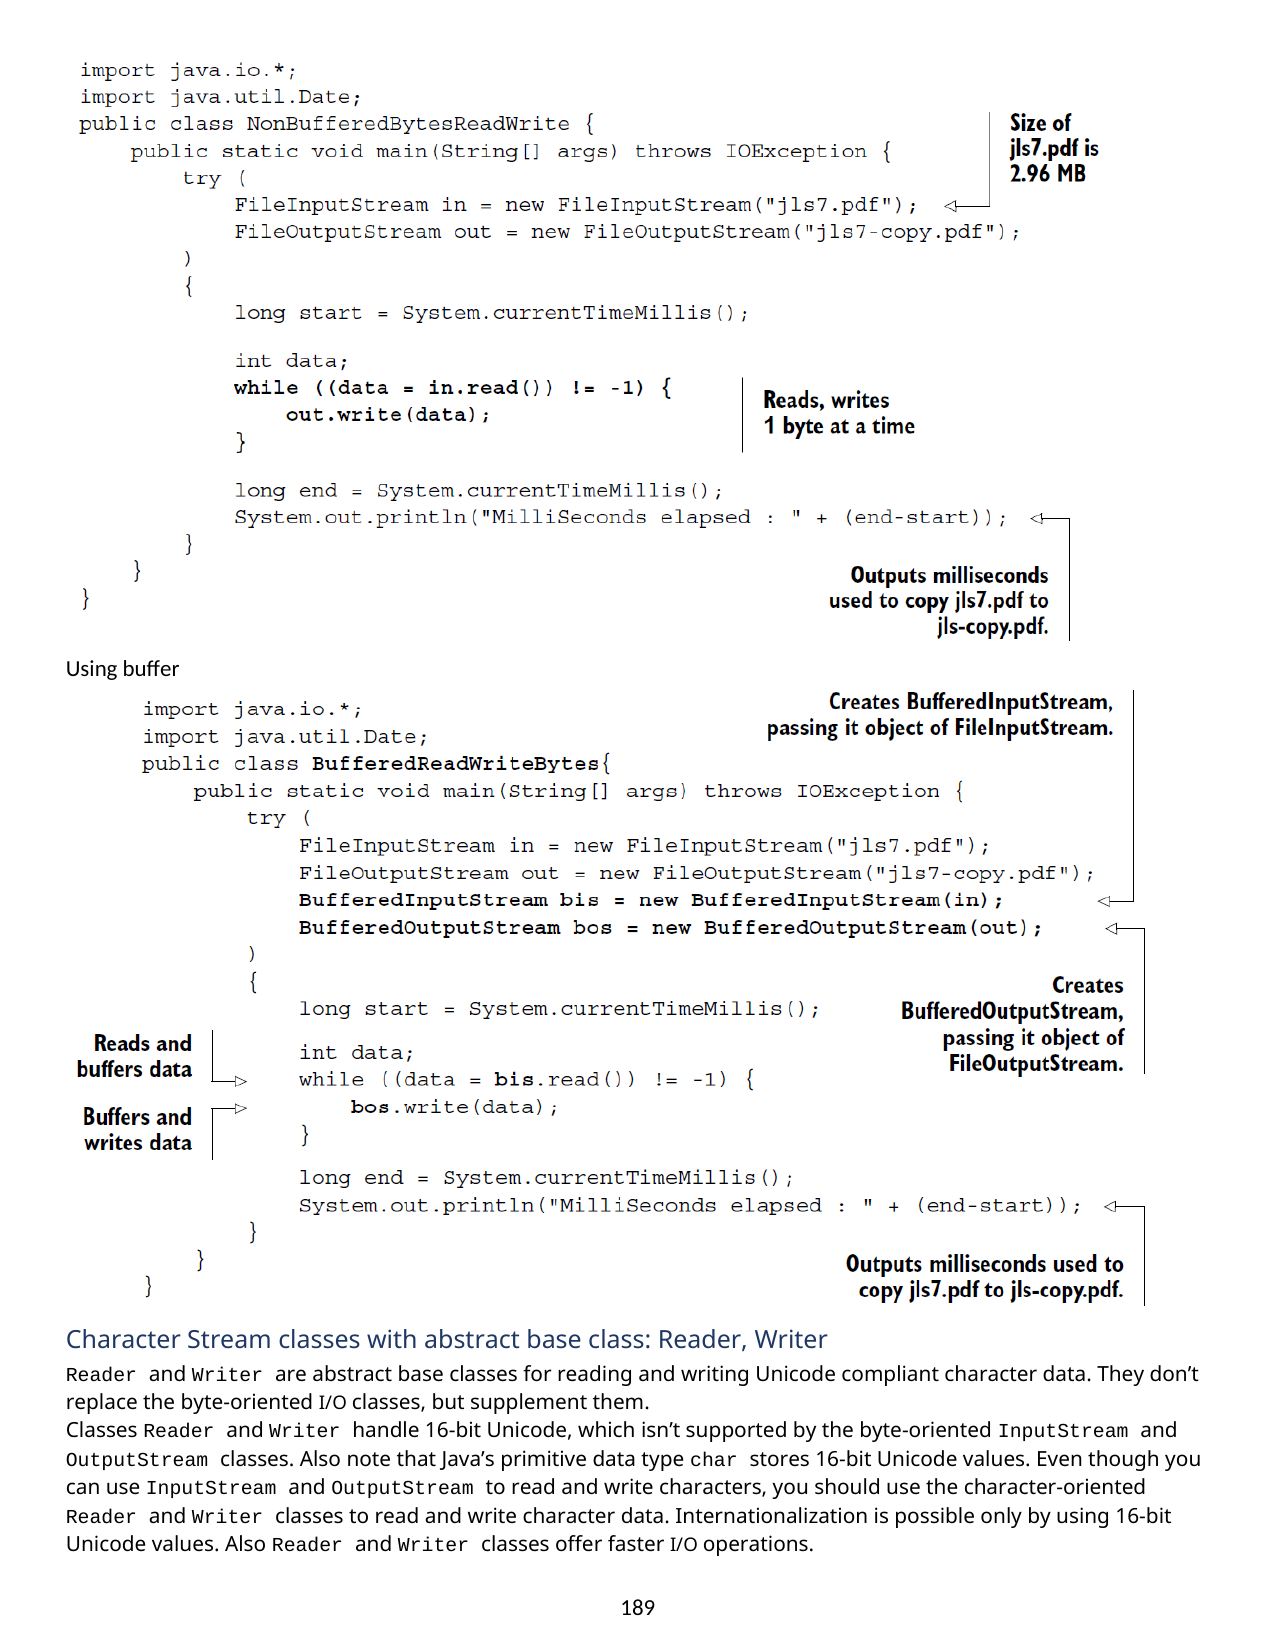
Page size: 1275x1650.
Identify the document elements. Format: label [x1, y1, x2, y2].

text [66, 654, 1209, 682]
picture [65, 688, 1152, 1316]
picture [65, 56, 1103, 648]
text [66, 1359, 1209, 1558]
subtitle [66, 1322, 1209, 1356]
